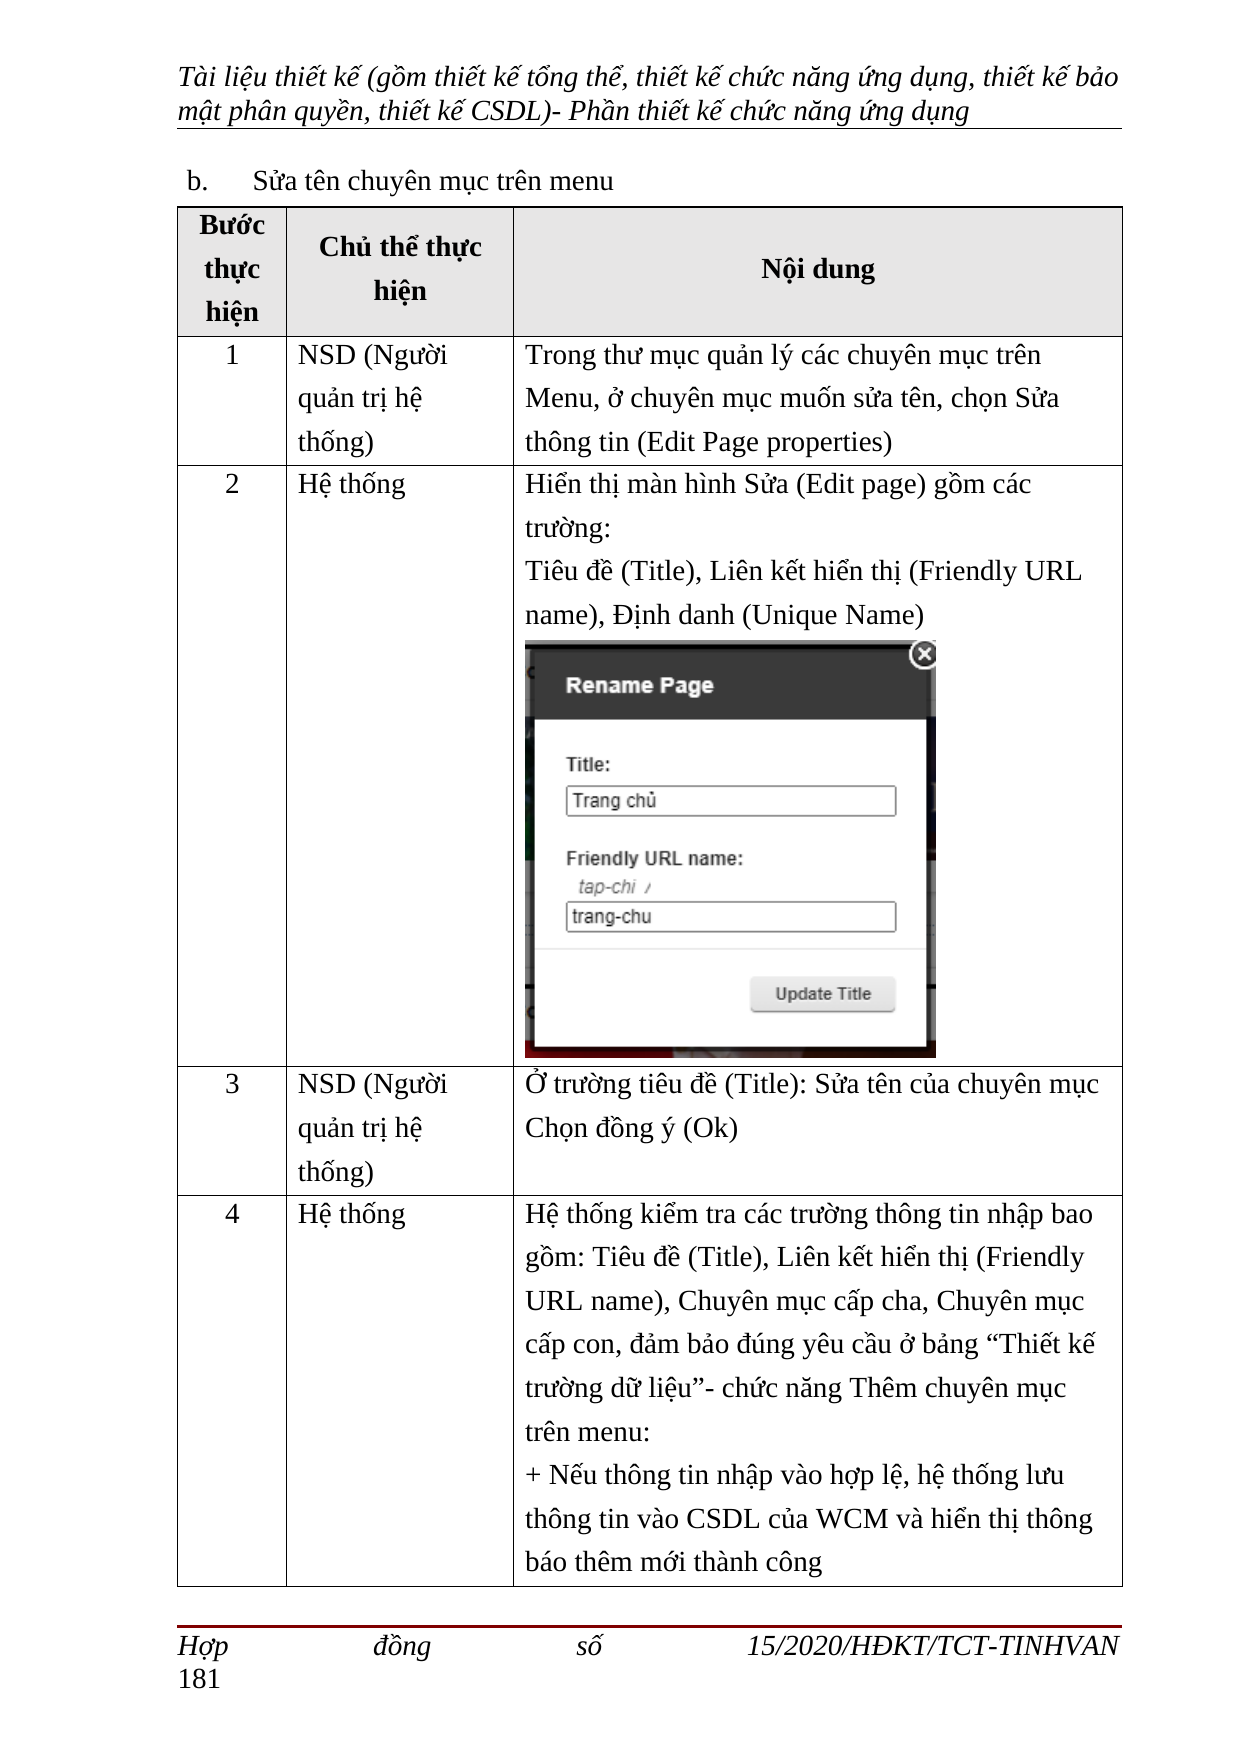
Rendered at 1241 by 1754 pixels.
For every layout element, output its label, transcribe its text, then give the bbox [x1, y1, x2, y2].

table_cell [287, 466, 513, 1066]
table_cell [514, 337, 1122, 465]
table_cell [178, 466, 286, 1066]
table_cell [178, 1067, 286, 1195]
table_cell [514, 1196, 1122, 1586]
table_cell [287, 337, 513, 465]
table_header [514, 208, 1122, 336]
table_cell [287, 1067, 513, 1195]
list Sửa tên chuyên mục trên menu [187, 163, 1122, 196]
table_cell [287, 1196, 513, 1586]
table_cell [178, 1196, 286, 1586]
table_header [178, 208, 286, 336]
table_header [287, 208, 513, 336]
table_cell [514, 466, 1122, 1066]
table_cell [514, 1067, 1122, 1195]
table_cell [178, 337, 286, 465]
picture [525, 640, 936, 1058]
